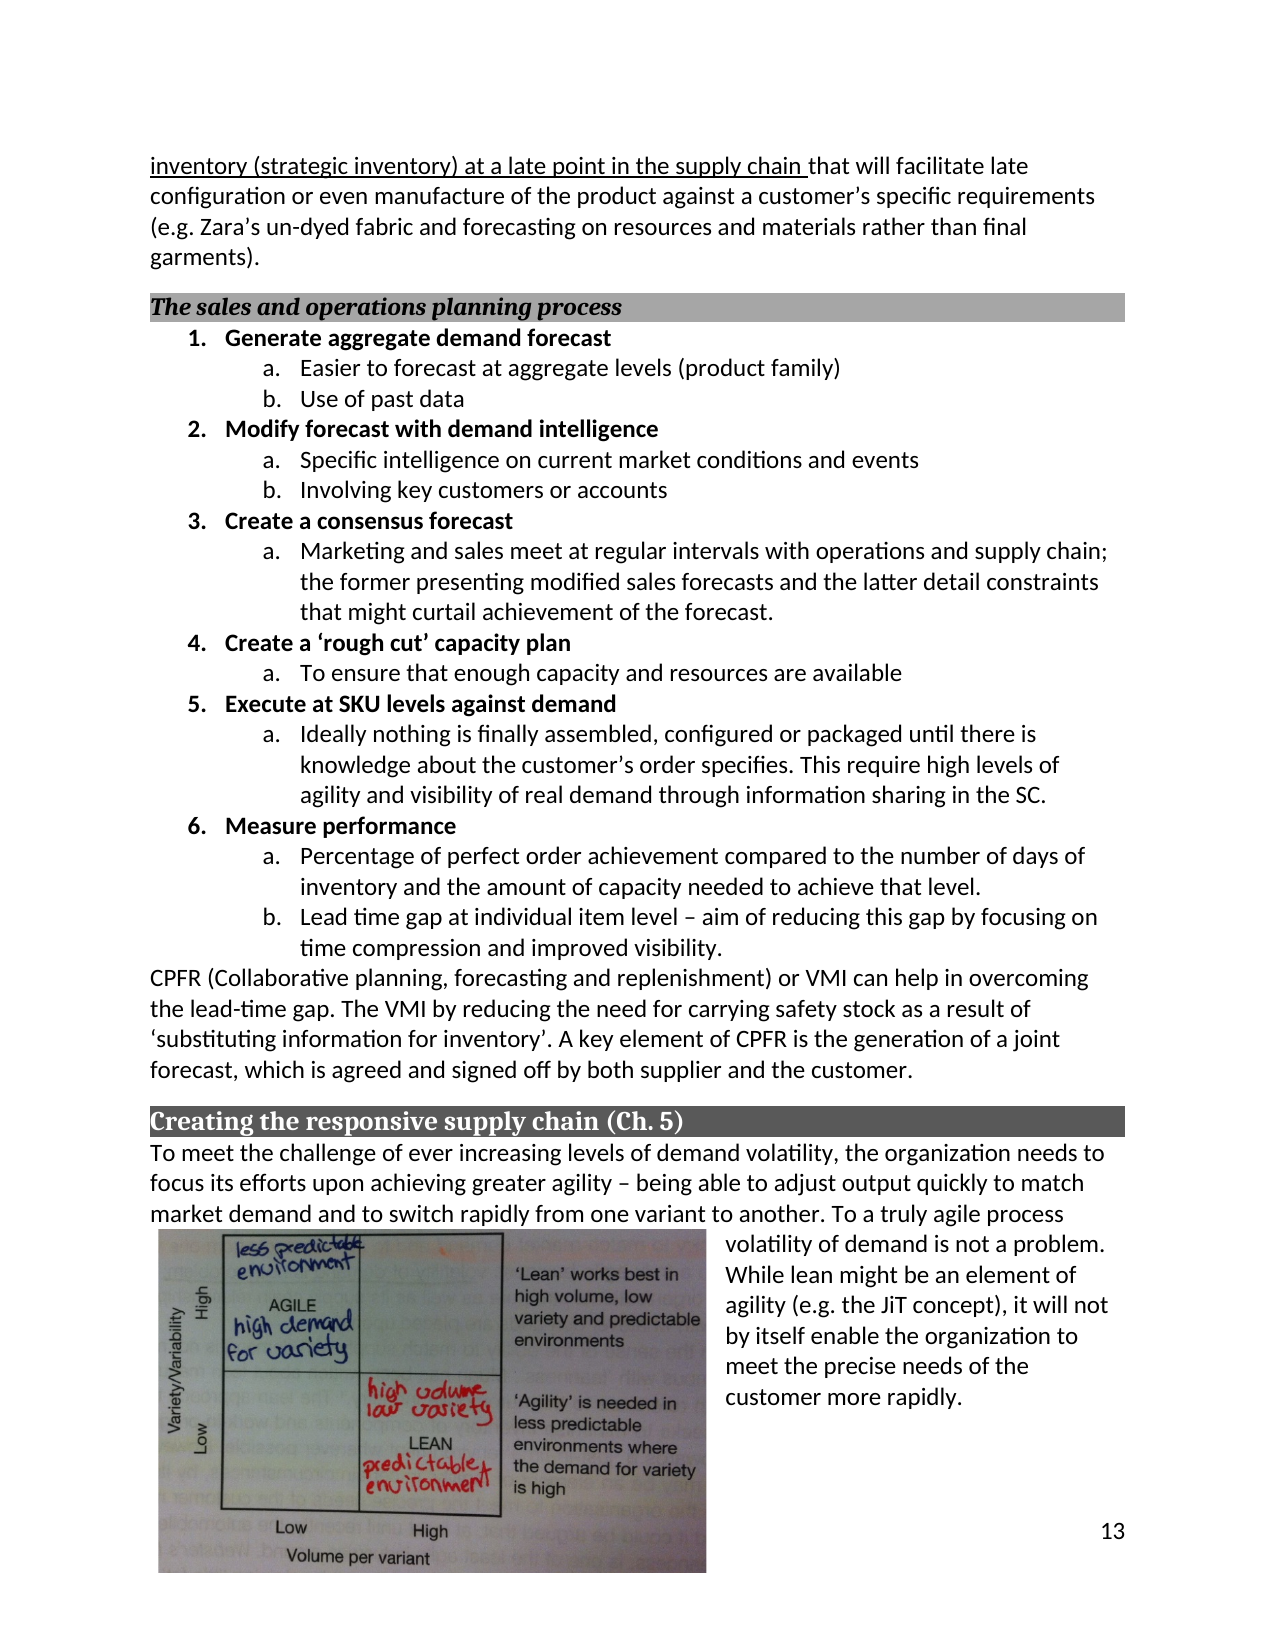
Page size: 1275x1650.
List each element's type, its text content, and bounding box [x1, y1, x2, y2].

list Marketing and sales meet at regular intervals with operations and supply chain; the former presenting modified sales forecasts and the latter detail constraints that might curtail achievement of the forecast. [262, 535, 1125, 627]
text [150, 150, 1125, 272]
list Easier to forecast at aggregate levels (product family) [262, 352, 1125, 383]
list Create a consensus forecast [187, 505, 1125, 535]
list Ideally nothing is finally assembled, configured or packaged until there is knowledge about the customer’s order specifies. This require high levels of agility and visibility of real demand through information sharing in the SC. [262, 718, 1125, 810]
list Use of past data [262, 383, 1125, 413]
list Specific intelligence on current market conditions and events [262, 444, 1125, 474]
subtitle The sales and operations planning process [150, 293, 1125, 322]
list Lead time gap at individual item level – aim of reducing this gap by focusing on time compression and improved visibility. [262, 902, 1125, 963]
list Involving key customers or accounts [262, 474, 1125, 505]
list Generate aggregate demand forecast [187, 322, 1125, 352]
list Measure performance [187, 810, 1125, 841]
list To ensure that enough capacity and resources are available [262, 657, 1125, 688]
text To meet the challenge of ever increasing levels of demand volatility, the organization needs to focus its efforts upon achieving greater agility – being able to adjust output quickly to match market demand and to switch rapidly from one variant to another. To a truly agile process volatility of demand is not a problem. While lean might be an element of agility (e.g. the JiT concept), it will not by itself enable the organization to meet the precise needs of the customer more rapidly. [150, 1137, 1125, 1411]
list Modify forecast with demand intelligence [187, 413, 1125, 444]
text CPFR (Collaborative planning, forecasting and replenishment) or VMI can help in overcoming the lead-time gap. The VMI by reducing the need for carrying safety stock as a result of ‘substituting information for inventory’. A key element of CPFR is the generation of a joint forecast, which is agreed and signed off by both supplier and the customer. [150, 963, 1125, 1085]
subtitle Creating the responsive supply chain (Ch. 5) [150, 1106, 1125, 1137]
picture [158, 1229, 707, 1573]
list Create a ‘rough cut’ capacity plan [187, 627, 1125, 657]
list Percentage of perfect order achievement compared to the number of days of inventory and the amount of capacity needed to achieve that level. [262, 841, 1125, 902]
list Execute at SKU levels against demand [187, 688, 1125, 718]
